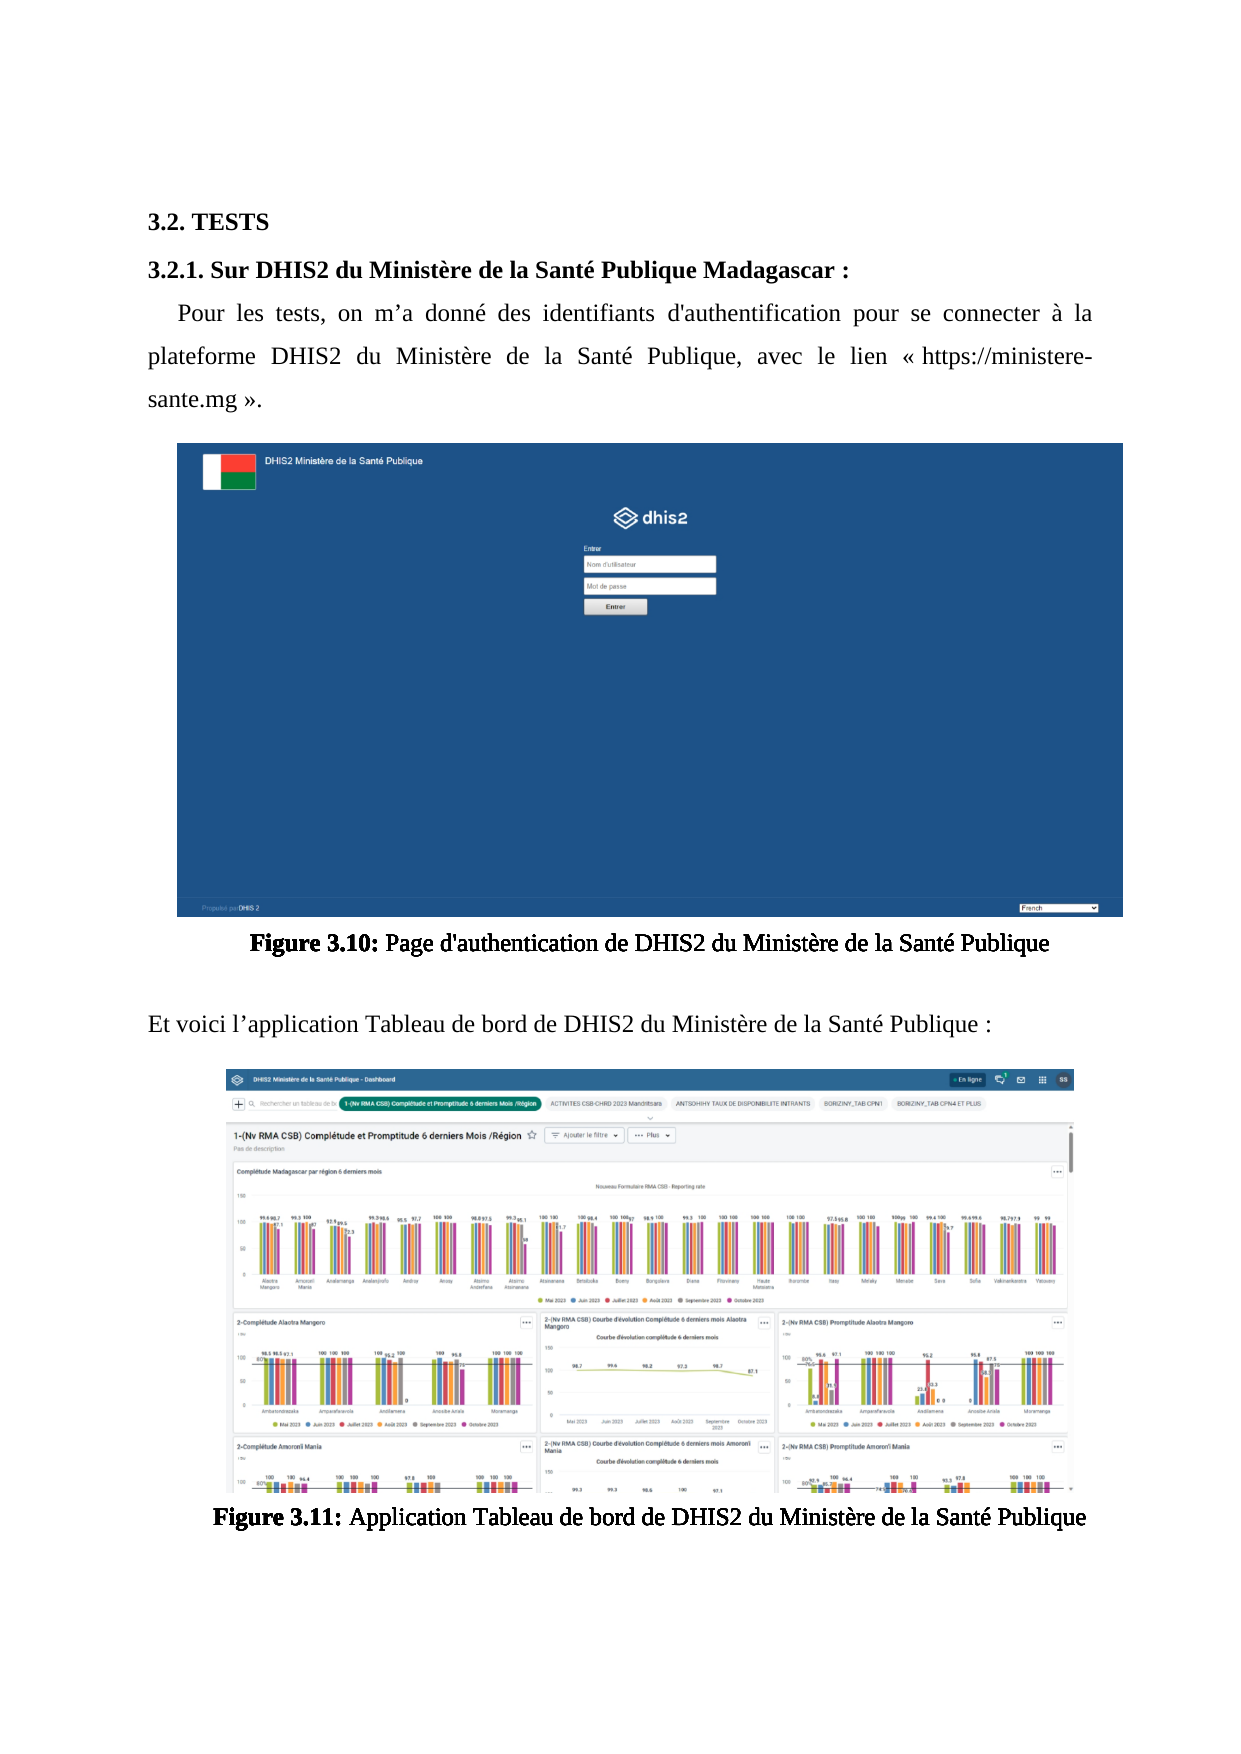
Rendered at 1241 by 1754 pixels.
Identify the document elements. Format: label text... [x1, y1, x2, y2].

picture [177, 443, 1123, 917]
text Et voici l’application Tableau de bord de DHIS2 du Ministère de la Santé Publique : [148, 1009, 1093, 1038]
picture [226, 1069, 1074, 1493]
text Tests [148, 207, 1093, 236]
text Sur DHIS2 du Ministère de la Santé Publique Madagascar : [148, 255, 1093, 283]
text Pour les tests, on m’a donné des identifiants d'authentification pour se connecter à la plateforme DHIS2 du Ministère de la Santé Publique, avec le lien « https://ministere-sante.mg ». [148, 298, 1093, 413]
